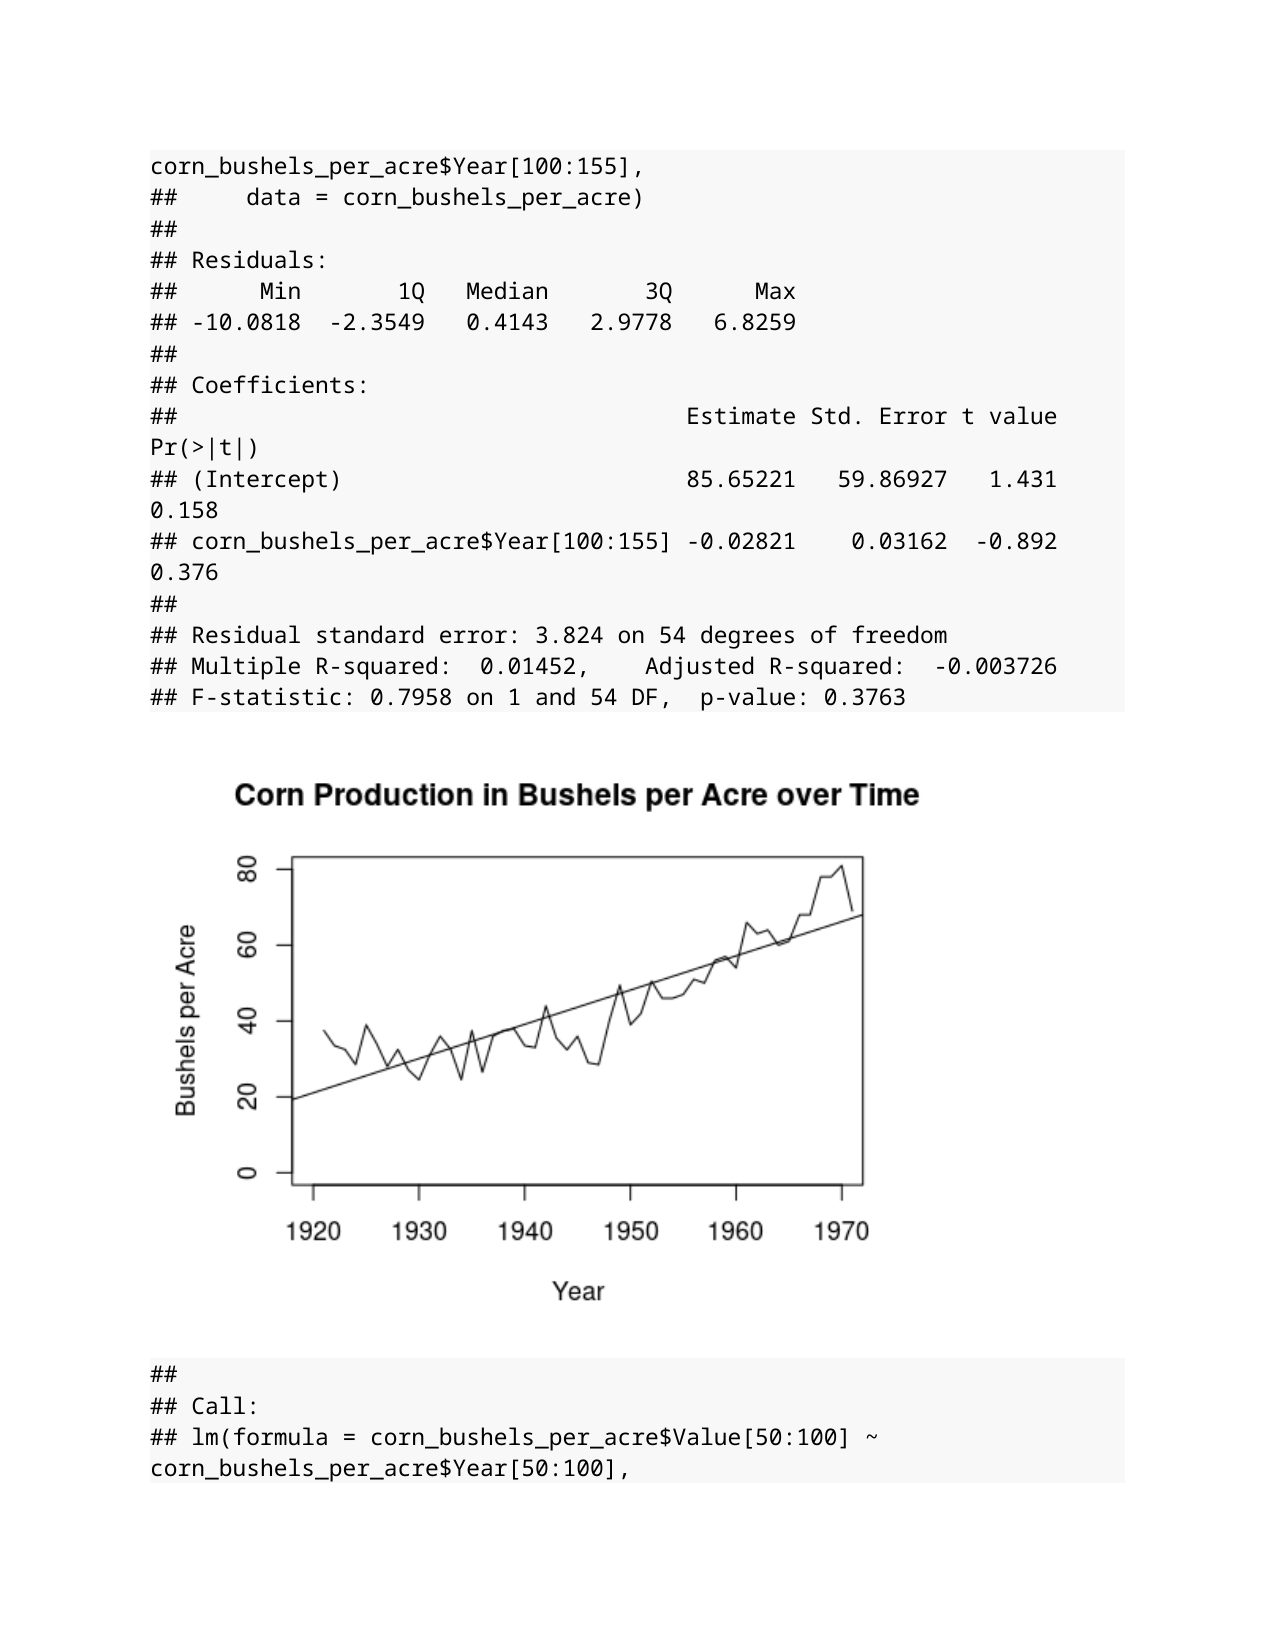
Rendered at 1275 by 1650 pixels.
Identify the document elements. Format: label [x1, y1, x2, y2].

picture [168, 733, 927, 1340]
text [150, 1358, 1125, 1483]
text [150, 150, 1125, 712]
